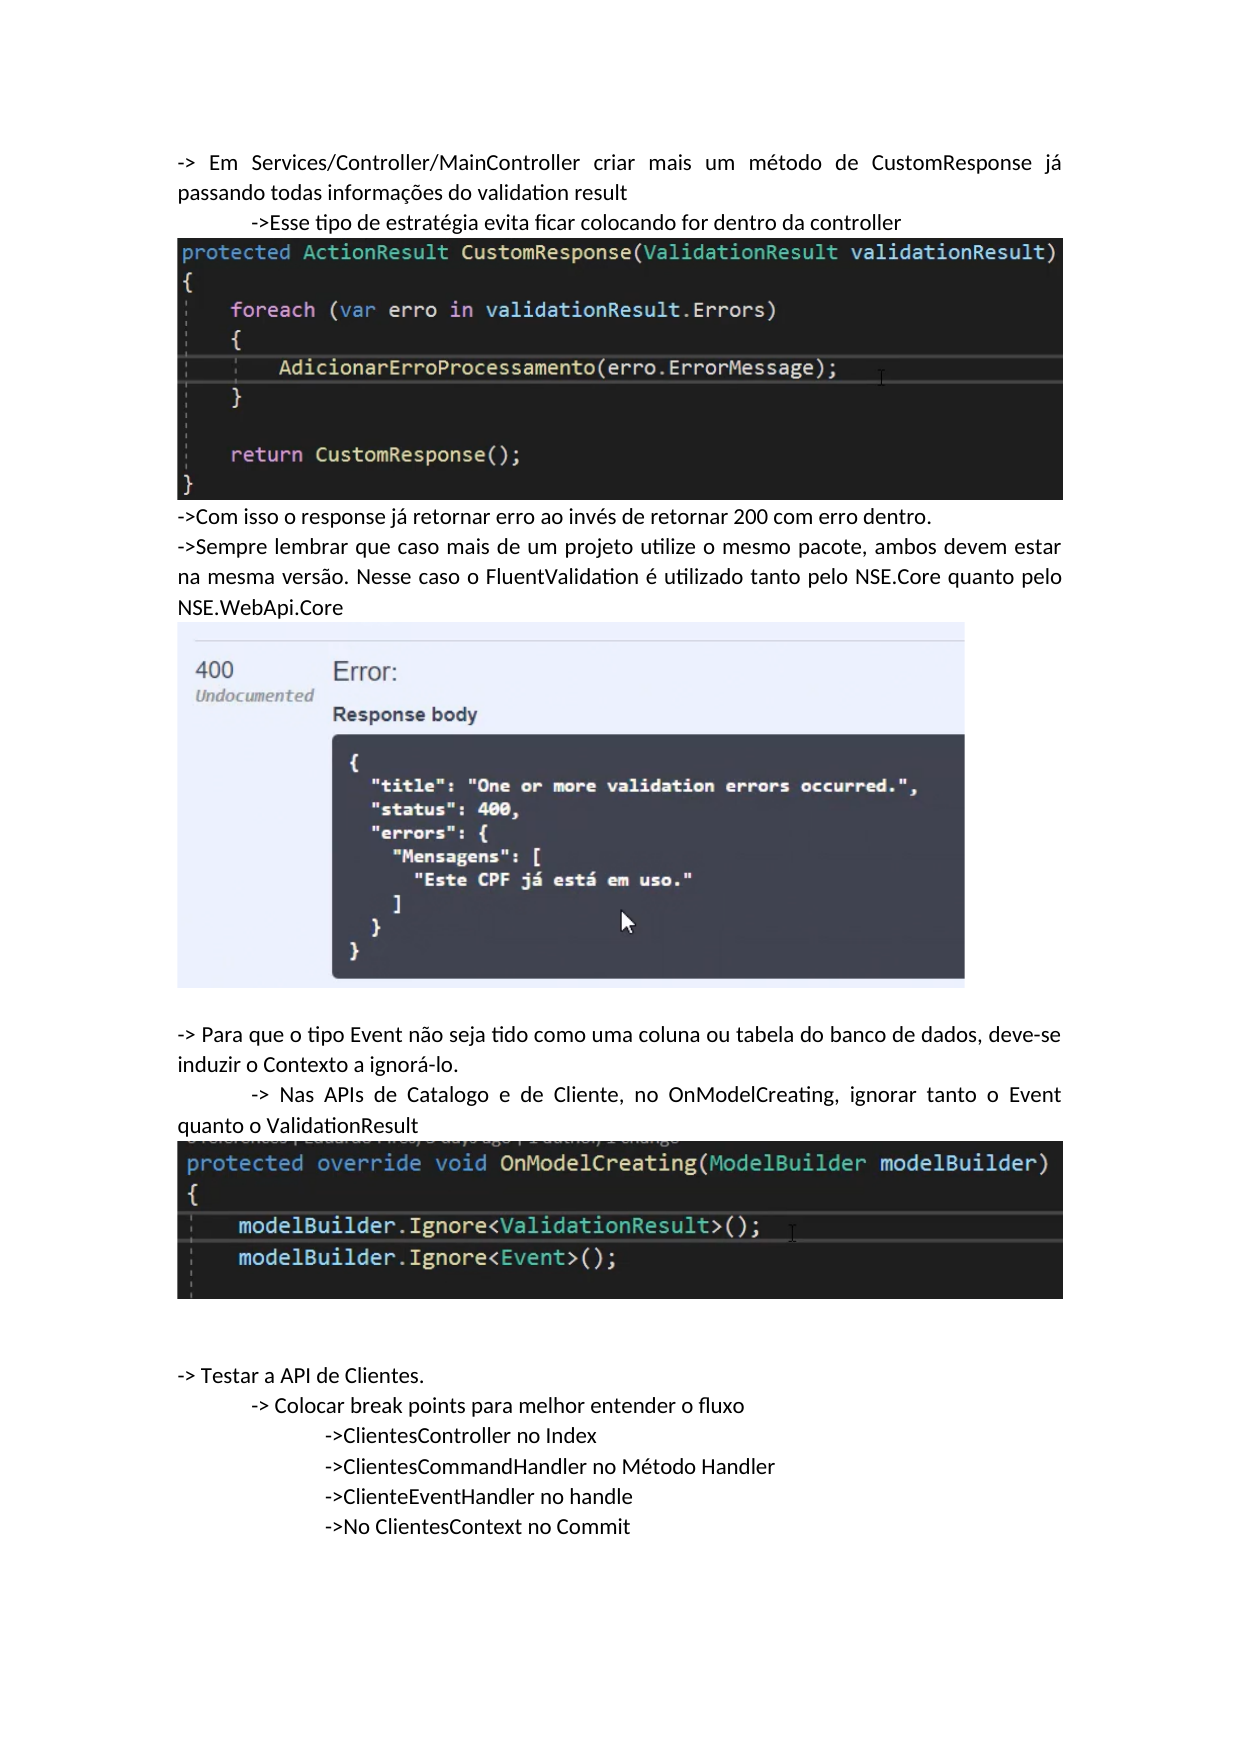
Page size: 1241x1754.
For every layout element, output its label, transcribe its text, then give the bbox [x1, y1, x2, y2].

text -> Em Services/Controller/MainController criar mais um método de CustomResponse já passando todas informações do validation result [177, 148, 1063, 206]
text ->ClienteEventHandler no handle [177, 1482, 1063, 1510]
text ->Esse tipo de estratégia evita ficar colocando for dentro da controller [177, 208, 1063, 236]
text ->ClientesCommandHandler no Método Handler [177, 1452, 1063, 1480]
text ->Com isso o response já retornar erro ao invés de retornar 200 com erro dentro. [177, 502, 1063, 530]
text ->No ClientesContext no Commit [177, 1512, 1063, 1540]
text ->Sempre lembrar que caso mais de um projeto utilize o mesmo pacote, ambos devem estar na mesma versão. Nesse caso o FluentValidation é utilizado tanto pelo NSE.Core quanto pelo NSE.WebApi.Core [177, 532, 1063, 621]
text -> Testar a API de Clientes. [177, 1361, 1063, 1389]
text ->ClientesController no Index [177, 1422, 1063, 1450]
text -> Nas APIs de Catalogo e de Cliente, no OnModelCreating, ignorar tanto o Event quanto o ValidationResult [177, 1081, 1063, 1139]
text -> Para que o tipo Event não seja tido como uma coluna ou tabela do banco de dados, deve-se induzir o Contexto a ignorá-lo. [177, 1020, 1063, 1078]
picture [177, 238, 1063, 500]
picture [177, 622, 965, 988]
picture [177, 1141, 1063, 1299]
text -> Colocar break points para melhor entender o fluxo [177, 1391, 1063, 1419]
